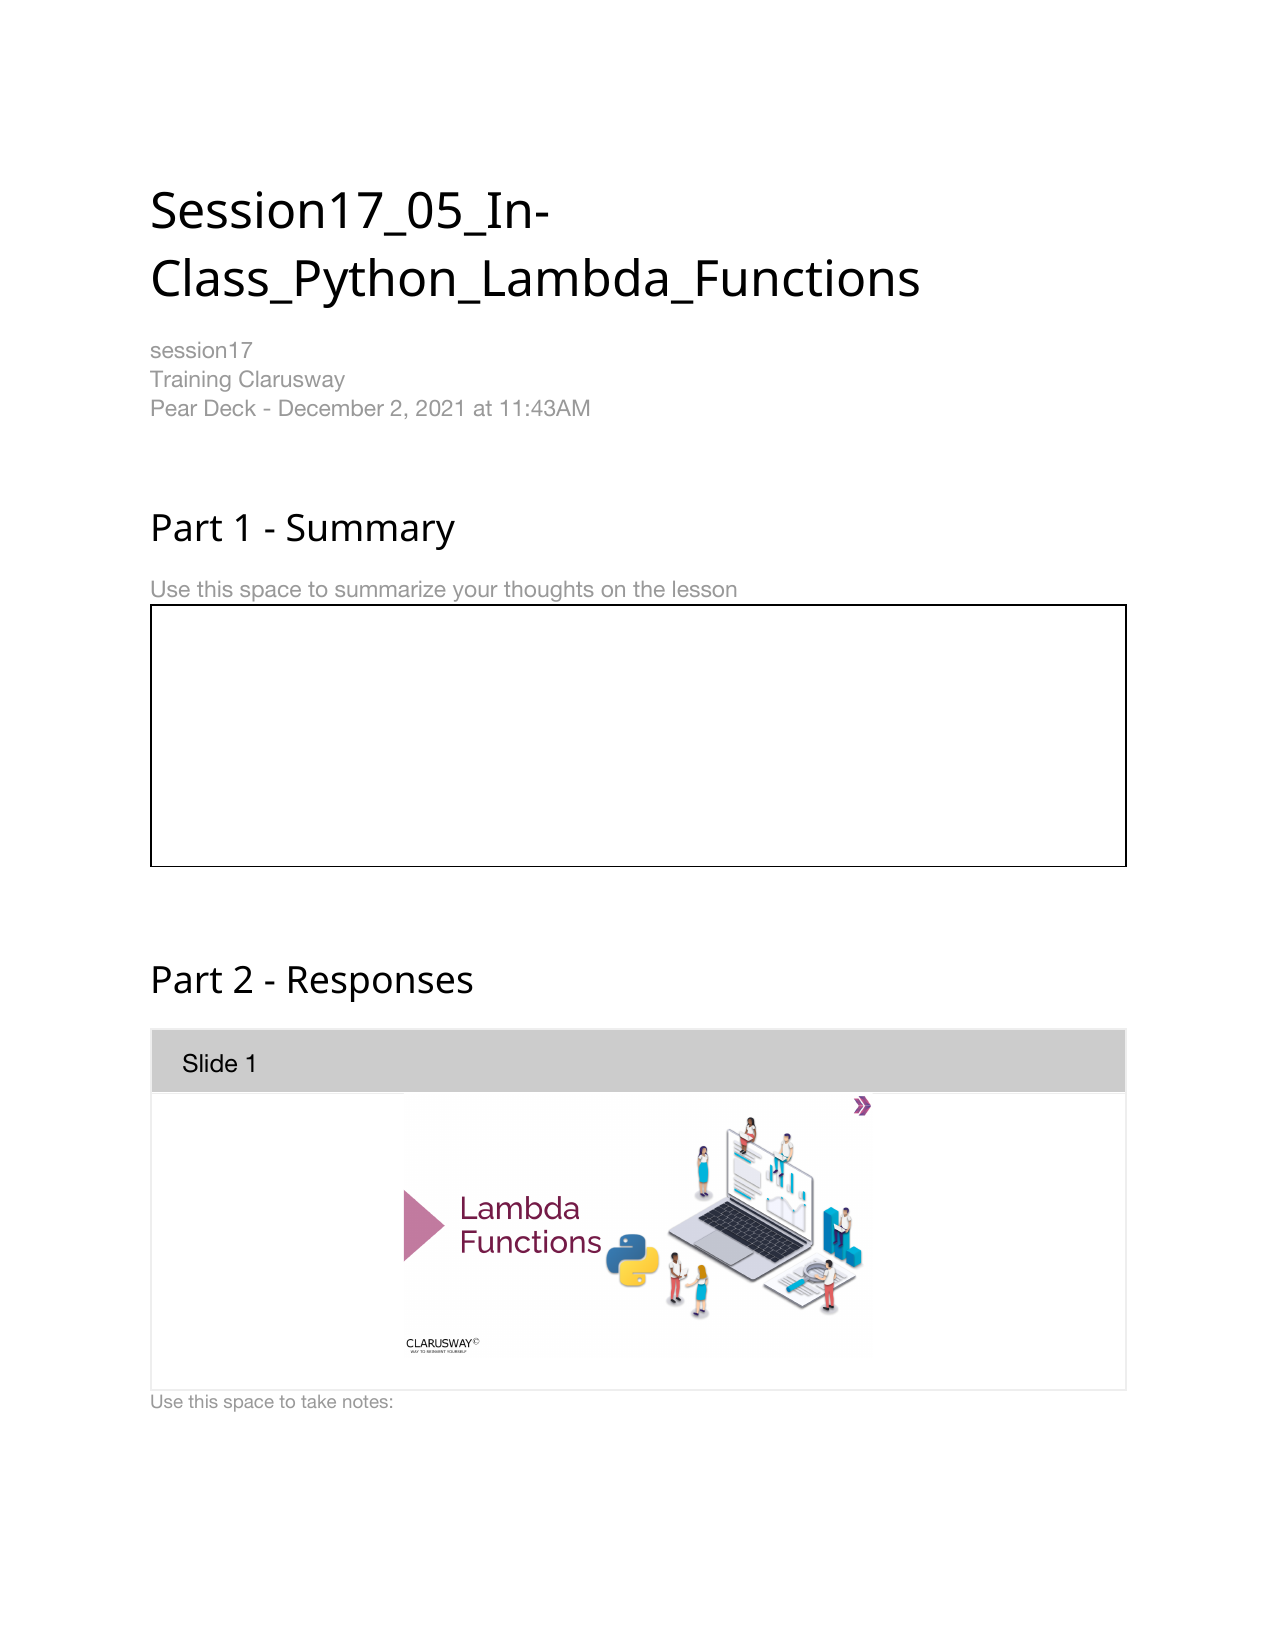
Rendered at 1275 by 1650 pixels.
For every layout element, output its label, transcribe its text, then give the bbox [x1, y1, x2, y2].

text Pear Deck - December 2, 2021 at 11:43AM [150, 394, 1125, 423]
text Use this space to take notes: [150, 1391, 1125, 1414]
text session17 [150, 336, 1125, 365]
text Training Clarusway [150, 365, 1125, 394]
table_header [152, 606, 1125, 866]
table_header Slide 1 [152, 1030, 1125, 1092]
subtitle Session17_05_In-Class_Python_Lambda_Functions [150, 175, 1125, 311]
text Use this space to summarize your thoughts on the lesson [150, 575, 1125, 604]
picture [403, 1093, 873, 1358]
subtitle Part 1 - Summary [150, 501, 1125, 552]
table_cell [152, 1094, 1125, 1389]
subtitle Part 2 - Responses [150, 954, 1125, 1005]
